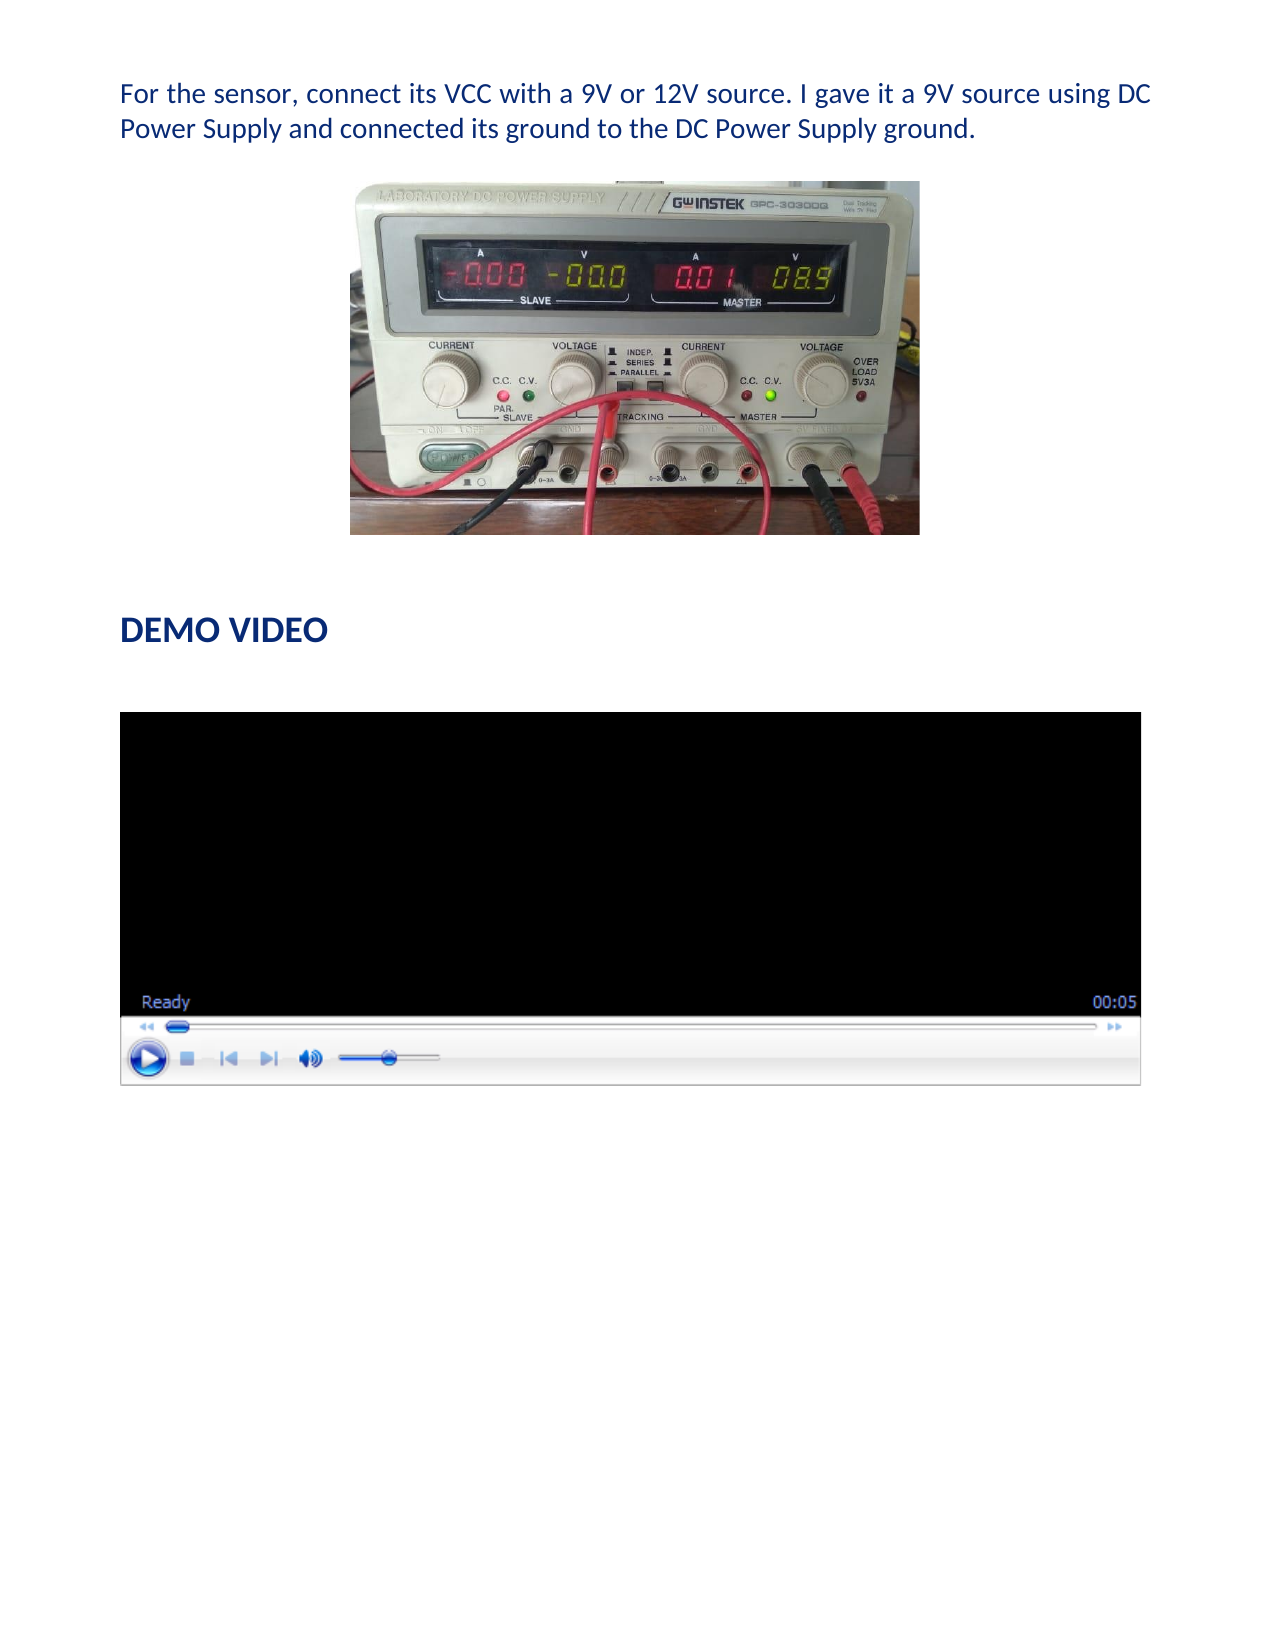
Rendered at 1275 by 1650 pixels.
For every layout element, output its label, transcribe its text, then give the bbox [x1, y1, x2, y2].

picture [350, 181, 920, 535]
picture [120, 712, 1142, 1086]
text For the sensor, connect its VCC with a 9V or 12V source. I gave it a 9V source using DC Power Supply and connected its ground to the DC Power Supply ground. [120, 75, 1177, 146]
subtitle DEMO VIDEO [120, 606, 1177, 652]
